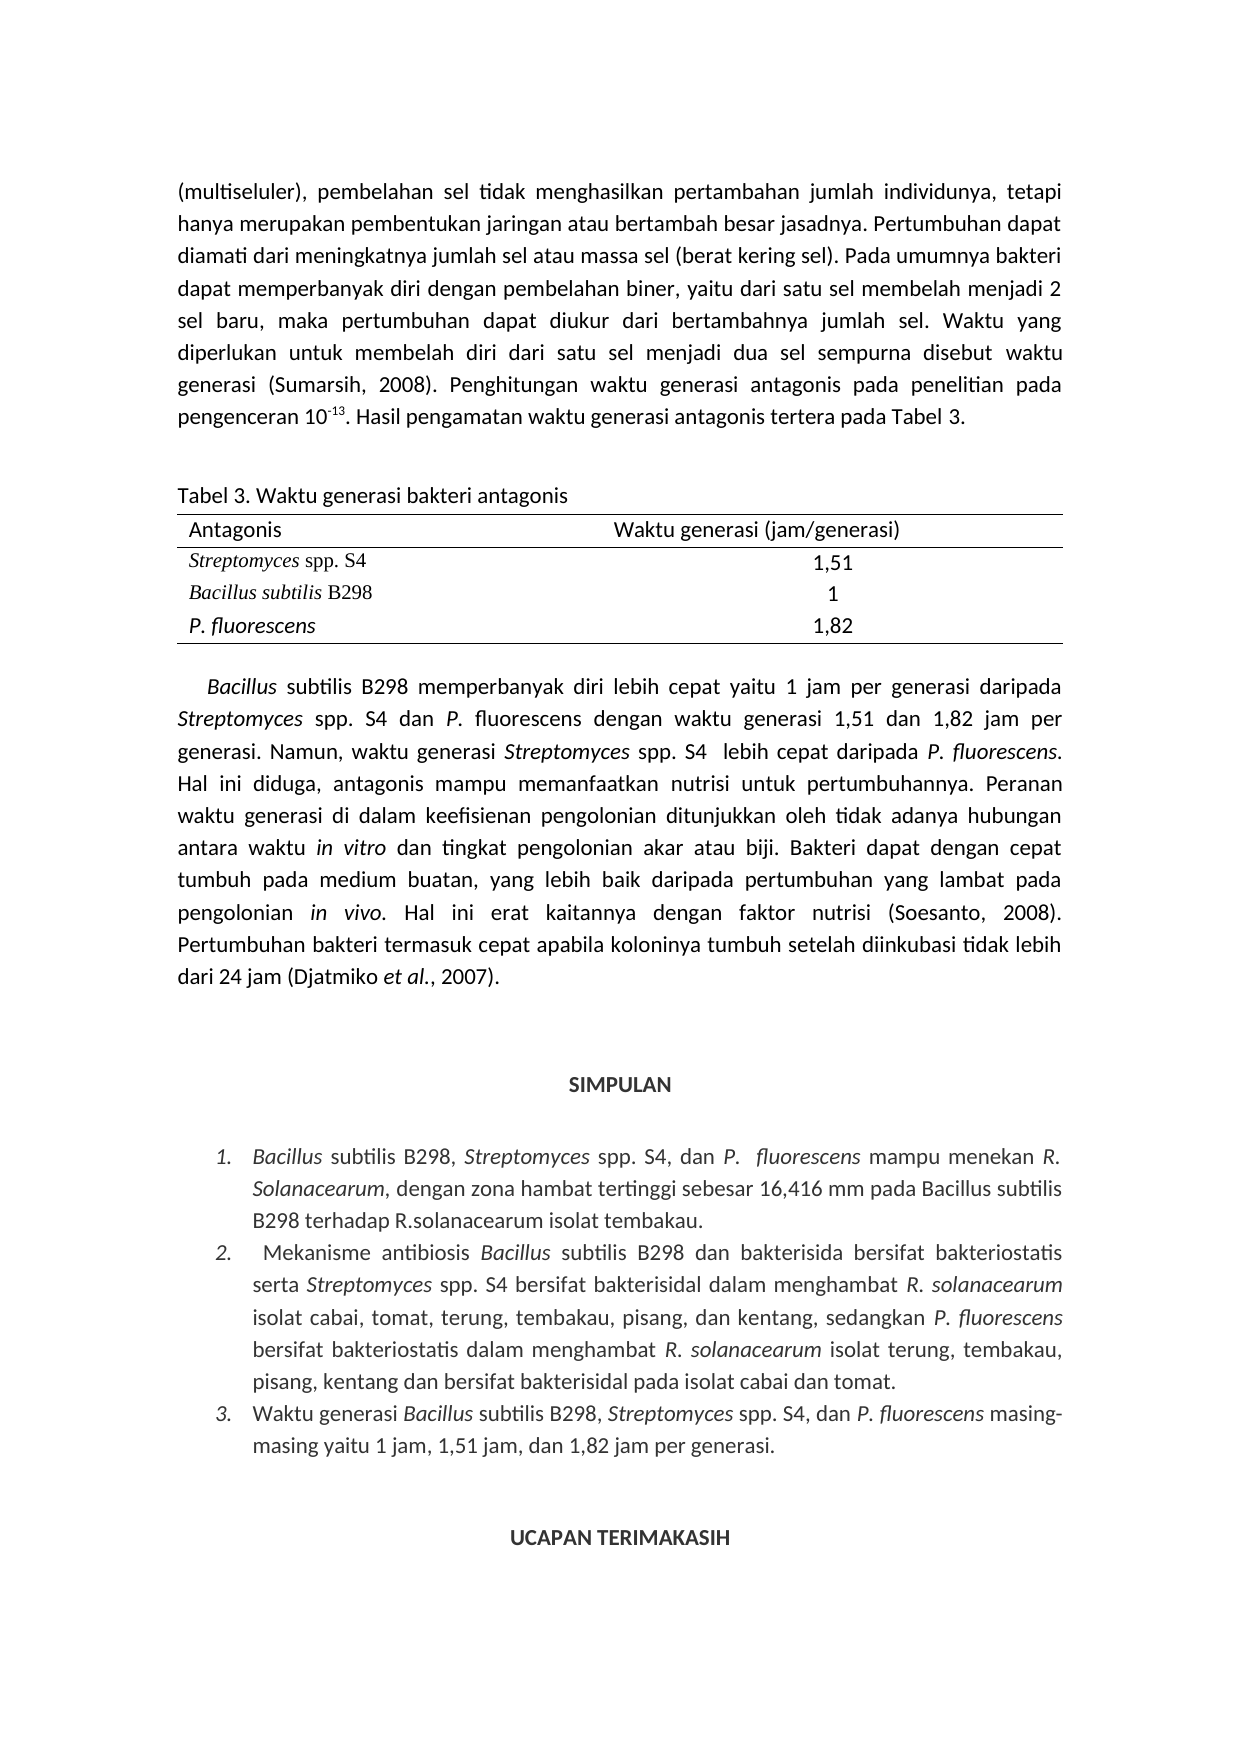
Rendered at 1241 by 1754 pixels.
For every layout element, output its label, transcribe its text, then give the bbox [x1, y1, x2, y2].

table_cell 1,82 [602, 611, 1063, 643]
table_cell Streptomyces spp. S4 [177, 548, 602, 579]
text SIMPULAN [177, 1070, 1063, 1098]
text Bacillus subtilis B298 memperbanyak diri lebih cepat yaitu 1 jam per generasi daripada Streptomyces spp. S4 dan P. fluorescens dengan waktu generasi 1,51 dan 1,82 jam per generasi. Namun, waktu generasi Streptomyces spp. S4 lebih cepat daripada P. fluorescens. Hal ini diduga, antagonis mampu memanfaatkan nutrisi untuk pertumbuhannya. Peranan waktu generasi di dalam keefisienan pengolonian ditunjukkan oleh tidak adanya hubungan antara waktu in vitro dan tingkat pengolonian akar atau biji. Bakteri dapat dengan cepat tumbuh pada medium buatan, yang lebih baik daripada pertumbuhan yang lambat pada pengolonian in vivo. Hal ini erat kaitannya dengan faktor nutrisi (Soesanto, 2008). Pertumbuhan bakteri termasuk cepat apabila koloninya tumbuh setelah diinkubasi tidak lebih dari 24 jam (Djatmiko et al., 2007). [177, 672, 1063, 990]
text UCAPAN TERIMAKASIH [177, 1523, 1063, 1551]
list Waktu generasi Bacillus subtilis B298, Streptomyces spp. S4, dan P. fluorescens masing-masing yaitu 1 jam, 1,51 jam, dan 1,82 jam per generasi. [215, 1399, 1063, 1459]
table_header Waktu generasi (jam/generasi) [602, 515, 1063, 547]
table_cell P. fluorescens [177, 611, 602, 643]
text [177, 177, 1063, 431]
text Tabel 3. Waktu generasi bakteri antagonis [177, 482, 1063, 509]
table_cell Bacillus subtilis B298 [177, 580, 602, 611]
table_cell 1,51 [602, 548, 1063, 579]
list Mekanisme antibiosis Bacillus subtilis B298 dan bakterisida bersifat bakteriostatis serta Streptomyces spp. S4 bersifat bakterisidal dalam menghambat R. solanacearum isolat cabai, tomat, terung, tembakau, pisang, dan kentang, sedangkan P. fluorescens bersifat bakteriostatis dalam menghambat R. solanacearum isolat terung, tembakau, pisang, kentang dan bersifat bakterisidal pada isolat cabai dan tomat. [215, 1238, 1063, 1395]
table_header Antagonis [177, 515, 602, 547]
list Bacillus subtilis B298, Streptomyces spp. S4, dan P. fluorescens mampu menekan R. Solanacearum, dengan zona hambat tertinggi sebesar 16,416 mm pada Bacillus subtilis B298 terhadap R.solanacearum isolat tembakau. [215, 1142, 1063, 1234]
table_cell 1 [602, 580, 1063, 611]
